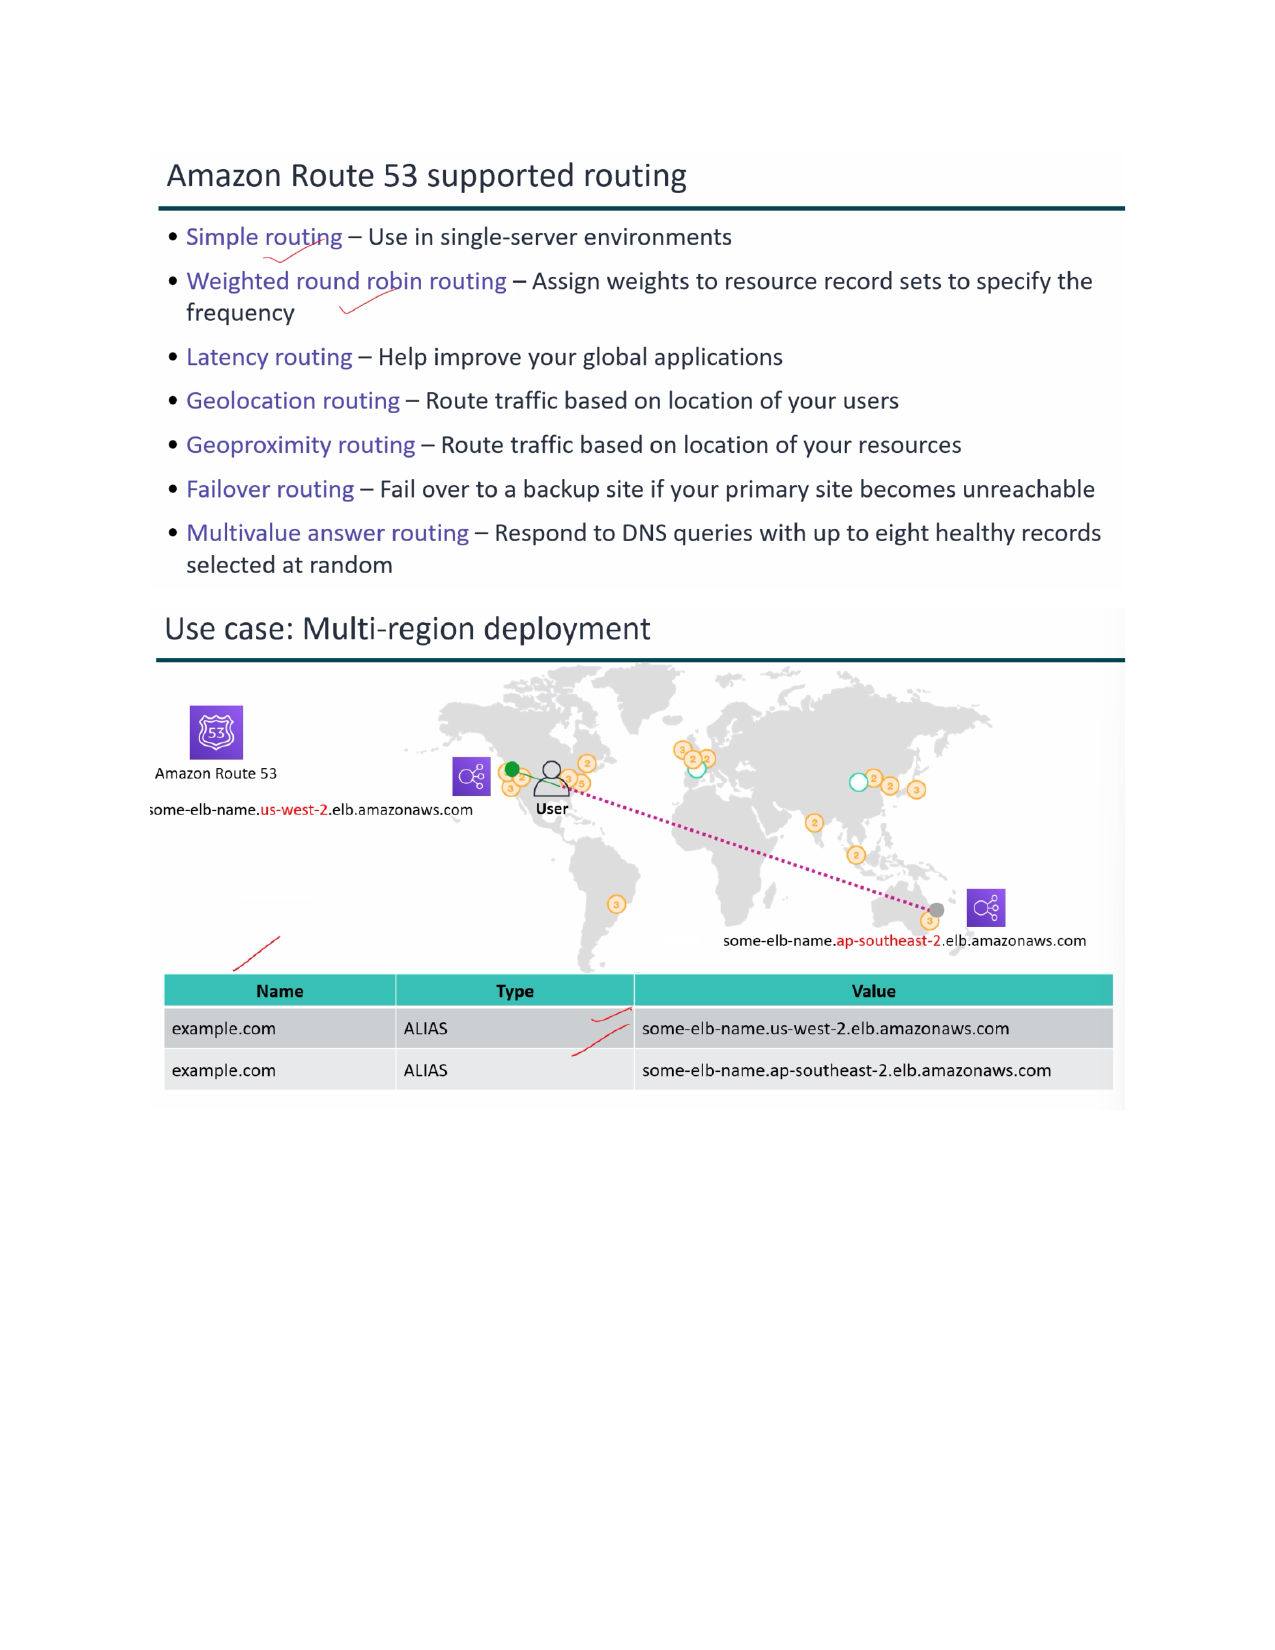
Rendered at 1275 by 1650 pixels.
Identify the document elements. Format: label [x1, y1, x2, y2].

picture [150, 150, 1125, 590]
picture [150, 608, 1125, 1110]
